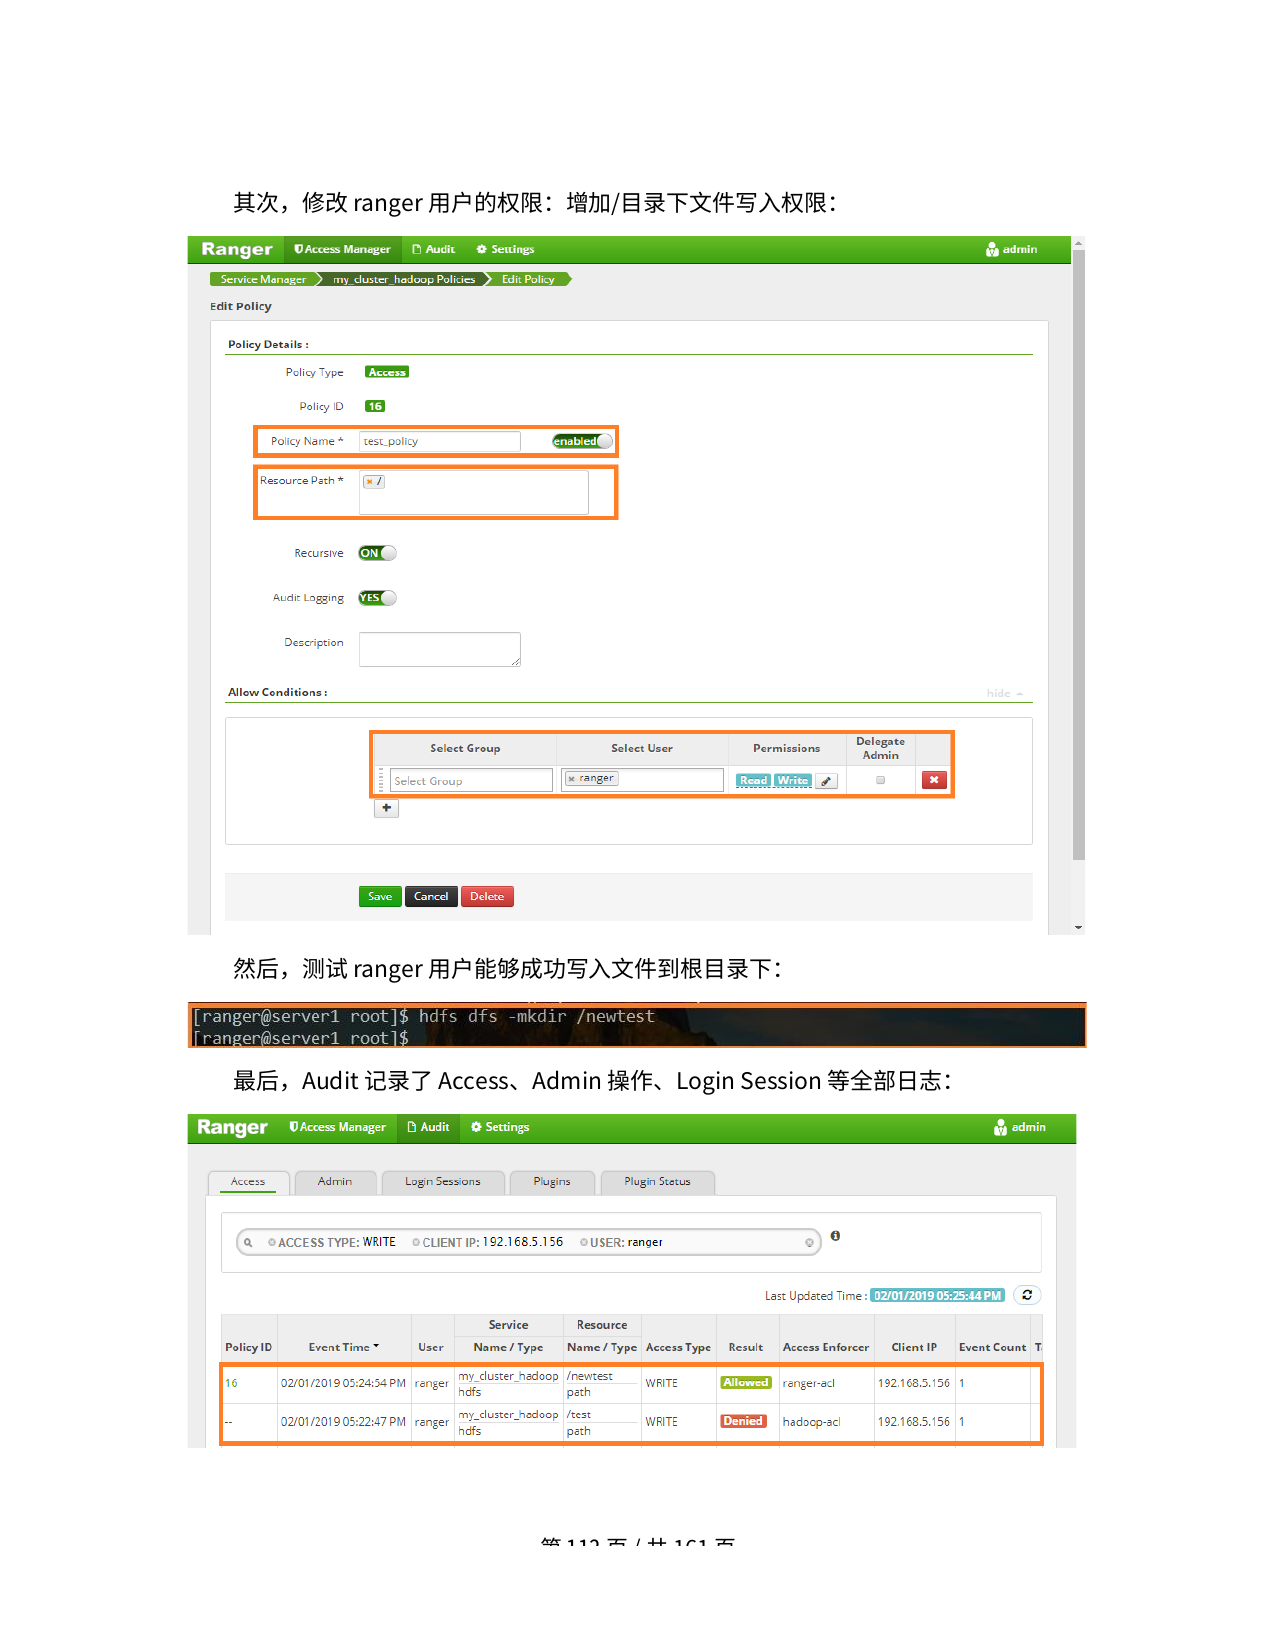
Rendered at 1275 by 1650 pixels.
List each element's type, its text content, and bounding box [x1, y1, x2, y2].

picture [187, 1114, 1077, 1448]
text 其次，修改 ranger 用户的权限：增加/目录下文件写入权限： [233, 184, 1110, 218]
picture [187, 1002, 1087, 1048]
picture [187, 236, 1085, 935]
text 最后，Audit 记录了 Access、Admin 操作、Login Session 等全部日志： [233, 1011, 1110, 1096]
